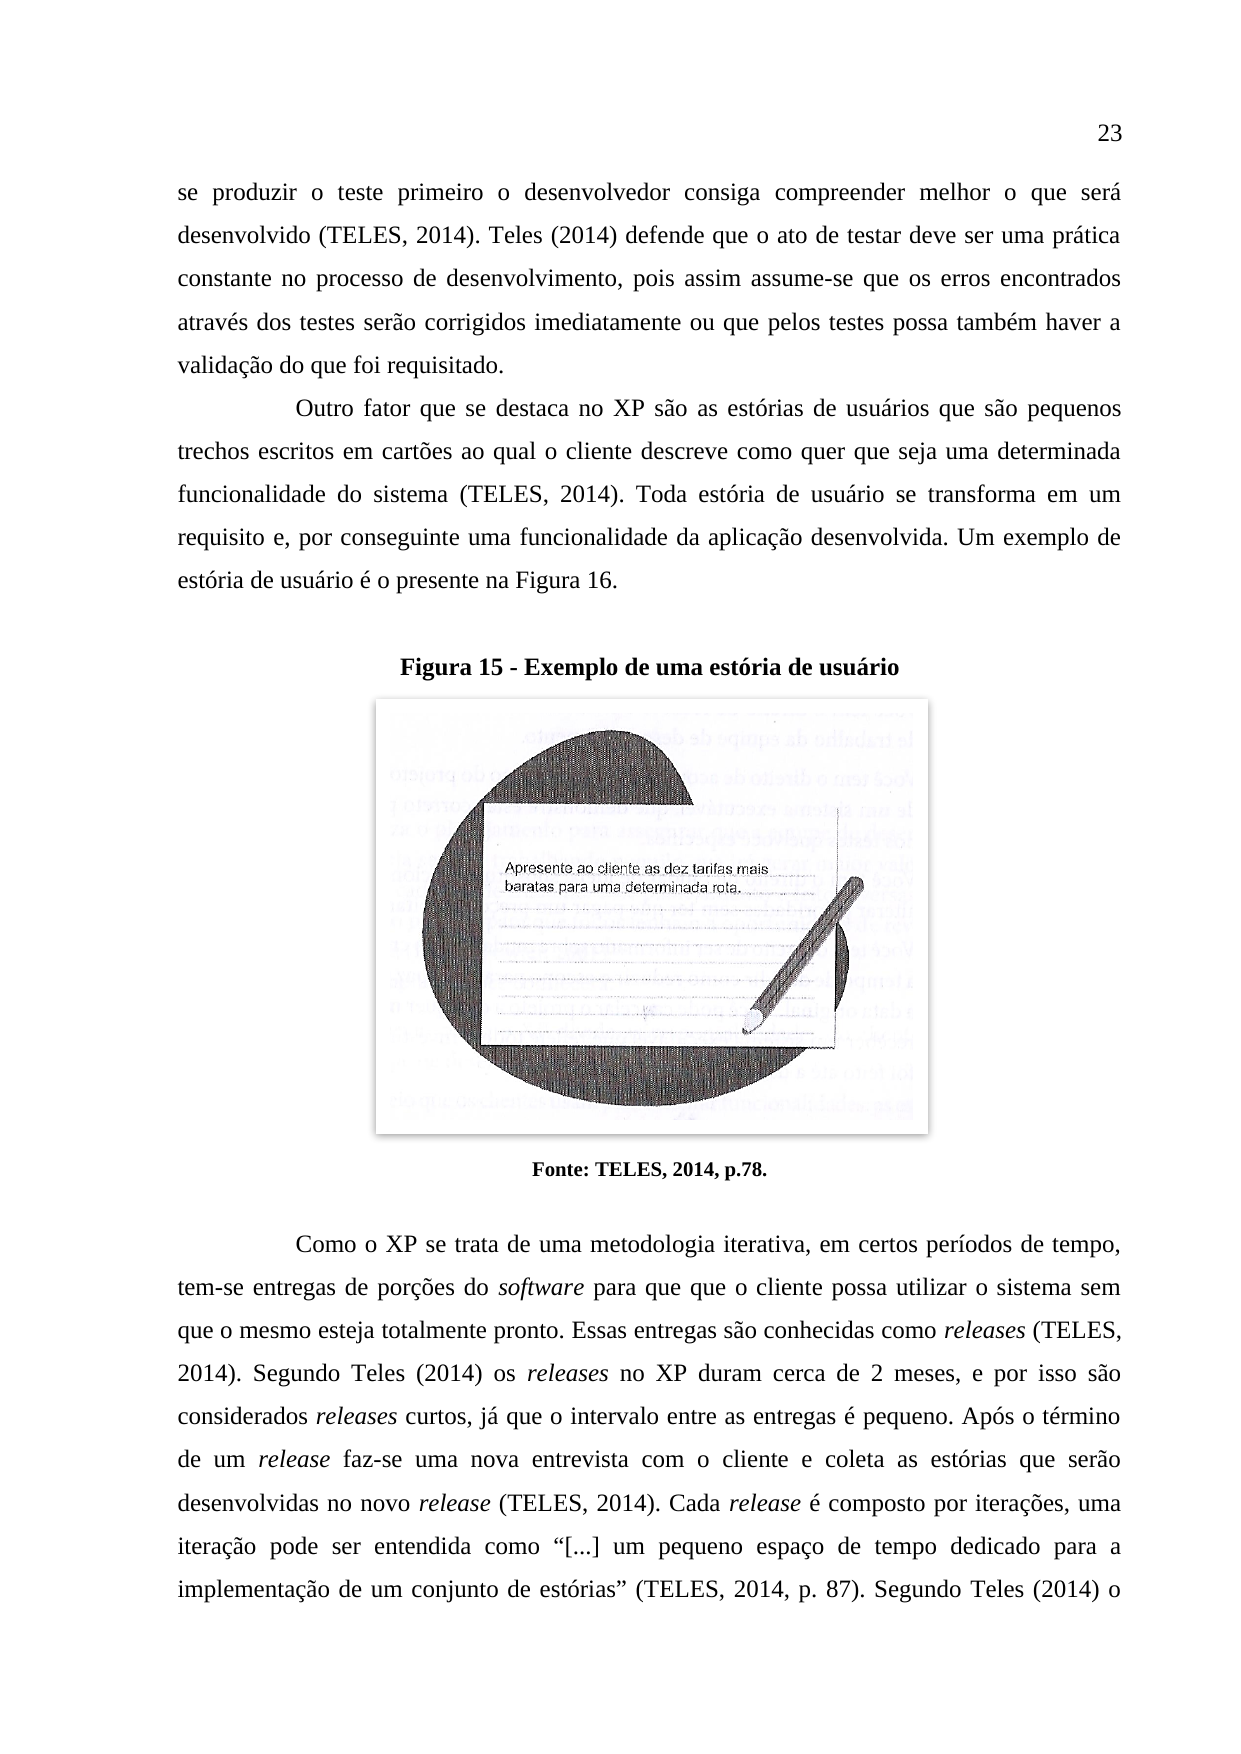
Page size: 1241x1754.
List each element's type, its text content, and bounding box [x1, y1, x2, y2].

text Fonte: TELES, 2014, p.78. [177, 1157, 1122, 1181]
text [177, 1229, 1122, 1603]
text Outro fator que se destaca no XP são as estórias de usuários que são pequenos trechos escritos em cartões ao qual o cliente descreve como quer que seja uma determinada funcionalidade do sistema (TELES, 2014). Toda estória de usuário se transforma em um requisito e, por conseguinte uma funcionalidade da aplicação desenvolvida. Um exemplo de estória de usuário é o presente na Figura 16. [177, 393, 1122, 594]
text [177, 177, 1122, 378]
picture [390, 713, 913, 1120]
text Figura - Exemplo de uma estória de usuário [177, 652, 1122, 680]
